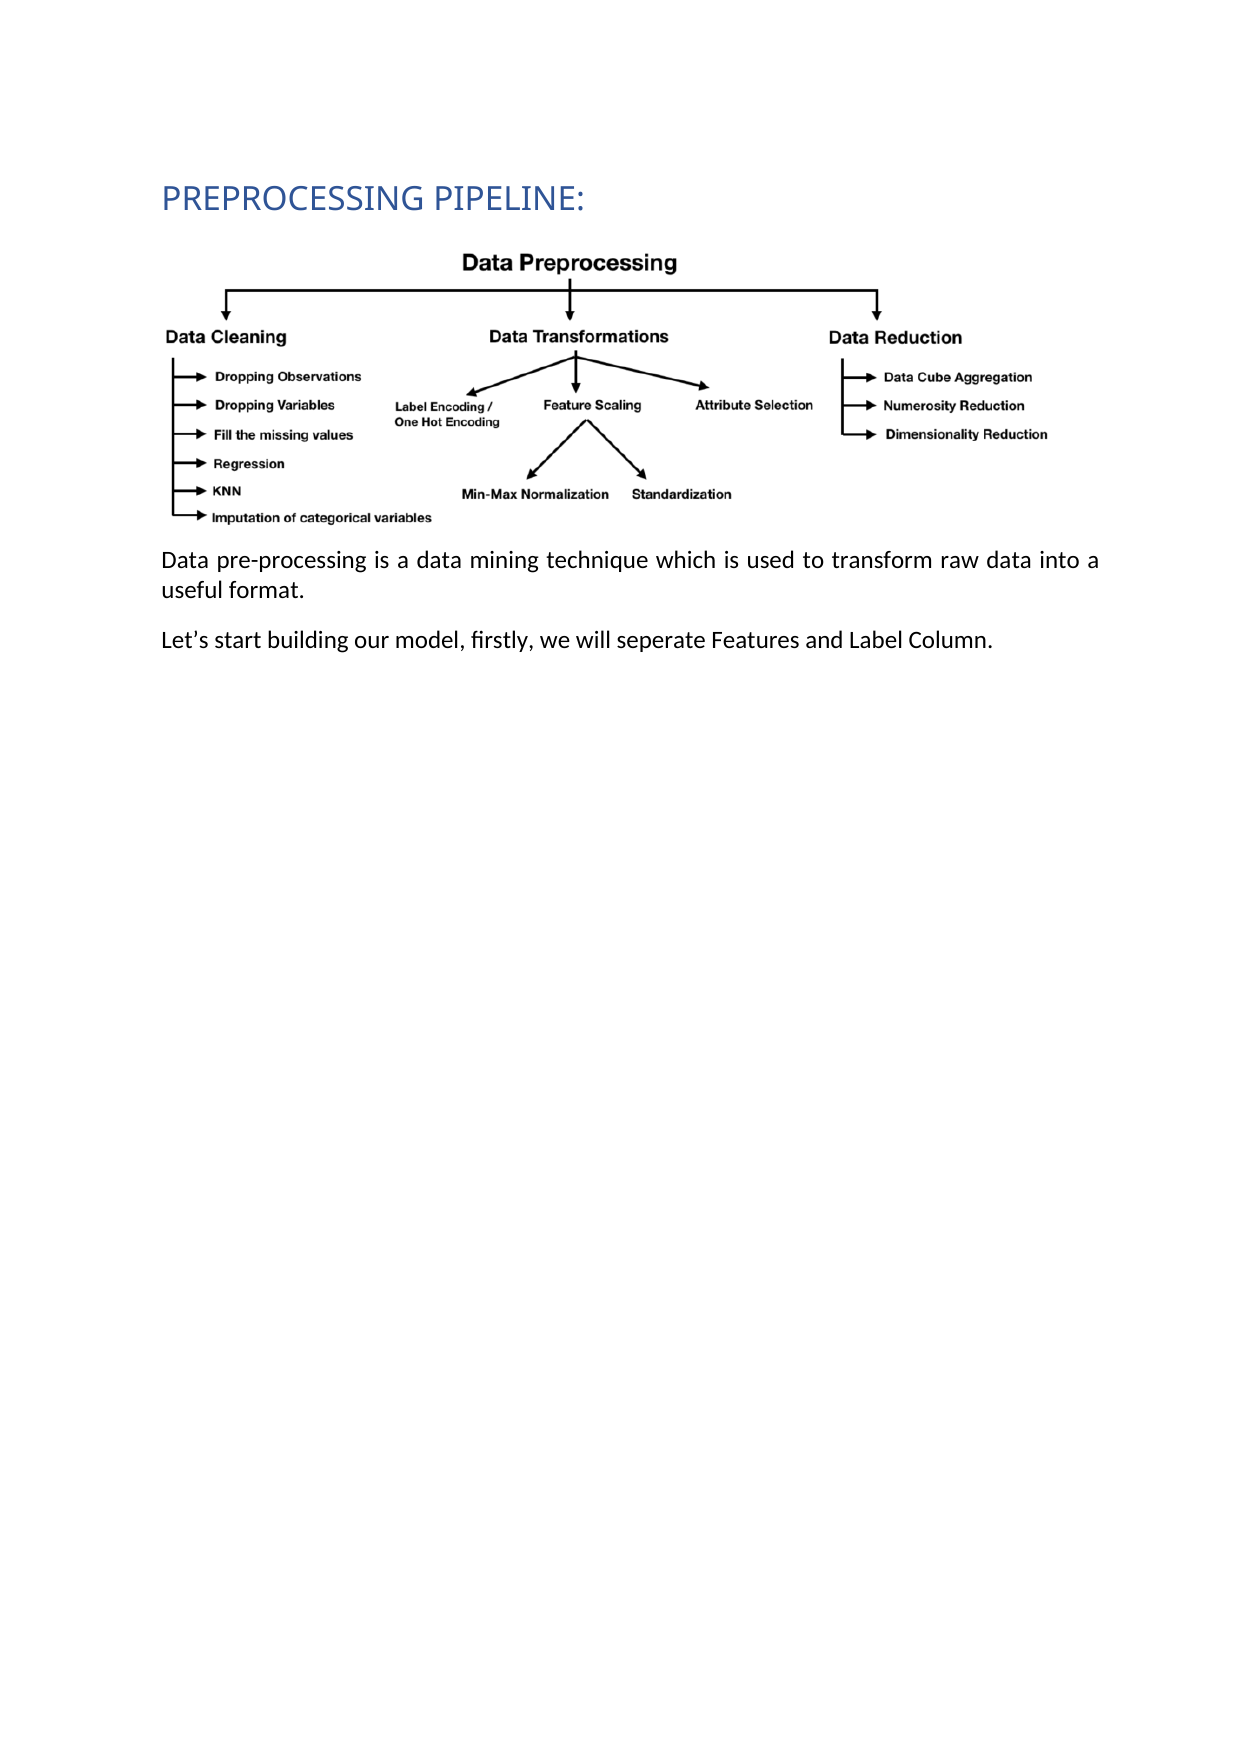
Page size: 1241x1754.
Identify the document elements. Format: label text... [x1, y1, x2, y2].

table_cell PREPROCESSING PIPELINE: [150, 150, 1113, 544]
table_cell Data pre-processing is a data mining technique which is used to transform raw data into a useful format. Let’s start building our model, firstly, we will seperate Features and Label Column. [150, 544, 1113, 673]
picture [161, 245, 1050, 528]
